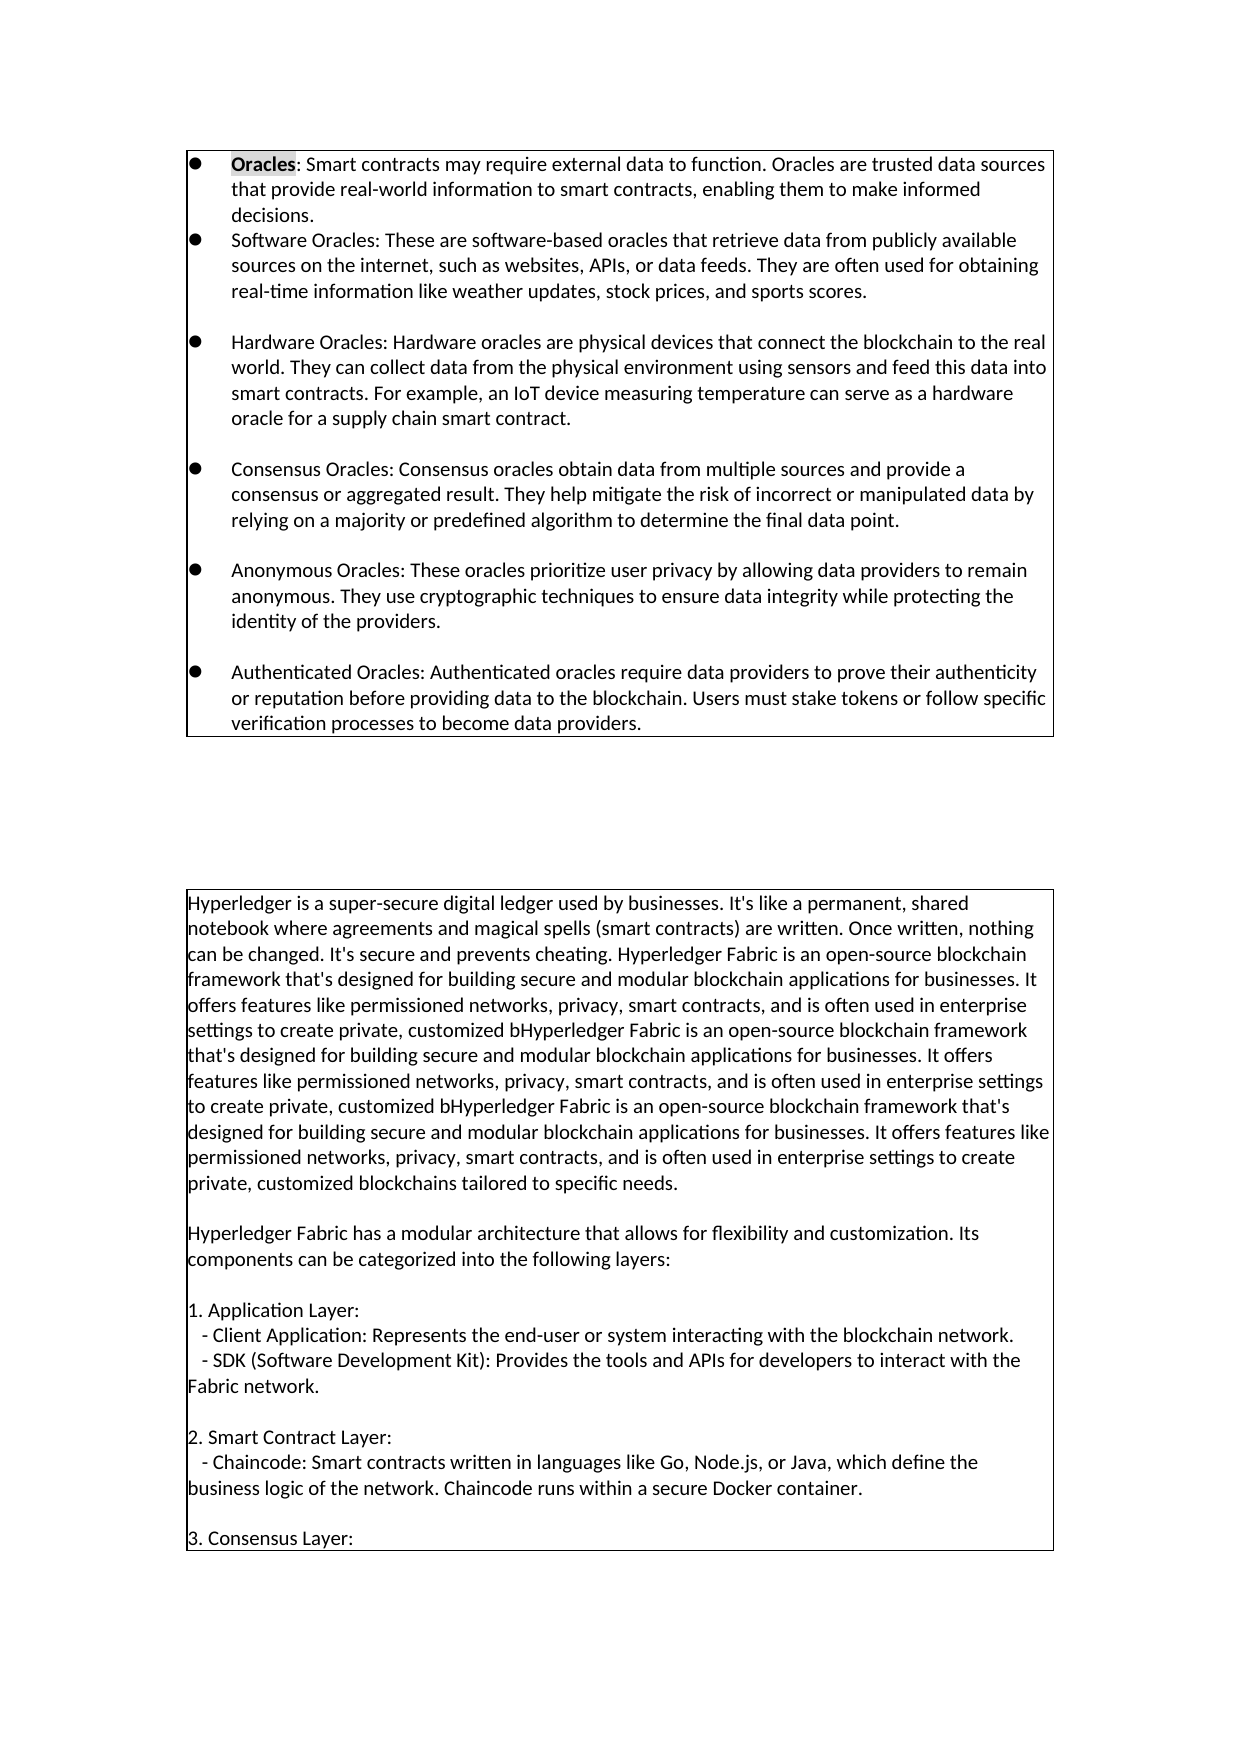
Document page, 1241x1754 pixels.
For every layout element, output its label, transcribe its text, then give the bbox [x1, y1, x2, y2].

text 1. Application Layer: [188, 1297, 1053, 1322]
text Hyperledger is a super-secure digital ledger used by businesses. It's like a permanent, shared notebook where agreements and magical spells (smart contracts) are written. Once written, nothing can be changed. It's secure and prevents cheating. Hyperledger Fabric is an open-source blockchain framework that's designed for building secure and modular blockchain applications for businesses. It offers features like permissioned networks, privacy, smart contracts, and is often used in enterprise settings to create private, customized bHyperledger Fabric is an open-source blockchain framework that's designed for building secure and modular blockchain applications for businesses. It offers features like permissioned networks, privacy, smart contracts, and is often used in enterprise settings to create private, customized bHyperledger Fabric is an open-source blockchain framework that's designed for building secure and modular blockchain applications for businesses. It offers features like permissioned networks, privacy, smart contracts, and is often used in enterprise settings to create private, customized blockchains tailored to specific needs. [188, 890, 1053, 1195]
text - SDK (Software Development Kit): Provides the tools and APIs for developers to interact with the Fabric network. [188, 1348, 1053, 1398]
list Authenticated Oracles: Authenticated oracles require data providers to prove their authenticity or reputation before providing data to the blockchain. Users must stake tokens or follow specific verification processes to become data providers. [188, 658, 1053, 736]
text - Client Application: Represents the end-user or system interacting with the blockchain network. [188, 1322, 1053, 1348]
text 3. Consensus Layer: [188, 1526, 1053, 1550]
text - Chaincode: Smart contracts written in languages like Go, Node.js, or Java, which define the business logic of the network. Chaincode runs within a secure Docker container. [188, 1449, 1053, 1500]
list Hardware Oracles: Hardware oracles are physical devices that connect the blockchain to the real world. They can collect data from the physical environment using sensors and feed this data into smart contracts. For example, an IoT device measuring temperature can serve as a hardware oracle for a supply chain smart contract. [188, 329, 1053, 431]
list Software Oracles: These are software-based oracles that retrieve data from publicly available sources on the internet, such as websites, APIs, or data feeds. They are often used for obtaining real-time information like weather updates, stock prices, and sports scores. [188, 227, 1053, 303]
list Anonymous Oracles: These oracles prioritize user privacy by allowing data providers to remain anonymous. They use cryptographic techniques to ensure data integrity while protecting the identity of the providers. [188, 558, 1053, 634]
list Oracles: Smart contracts may require external data to function. Oracles are trusted data sources that provide real-world information to smart contracts, enabling them to make informed decisions. [188, 151, 1053, 227]
list Consensus Oracles: Consensus oracles obtain data from multiple sources and provide a consensus or aggregated result. They help mitigate the risk of incorrect or manipulated data by relying on a majority or predefined algorithm to determine the final data point. [188, 456, 1053, 532]
text Hyperledger Fabric has a modular architecture that allows for flexibility and customization. Its components can be categorized into the following layers: [188, 1221, 1053, 1271]
text 2. Smart Contract Layer: [188, 1424, 1053, 1449]
